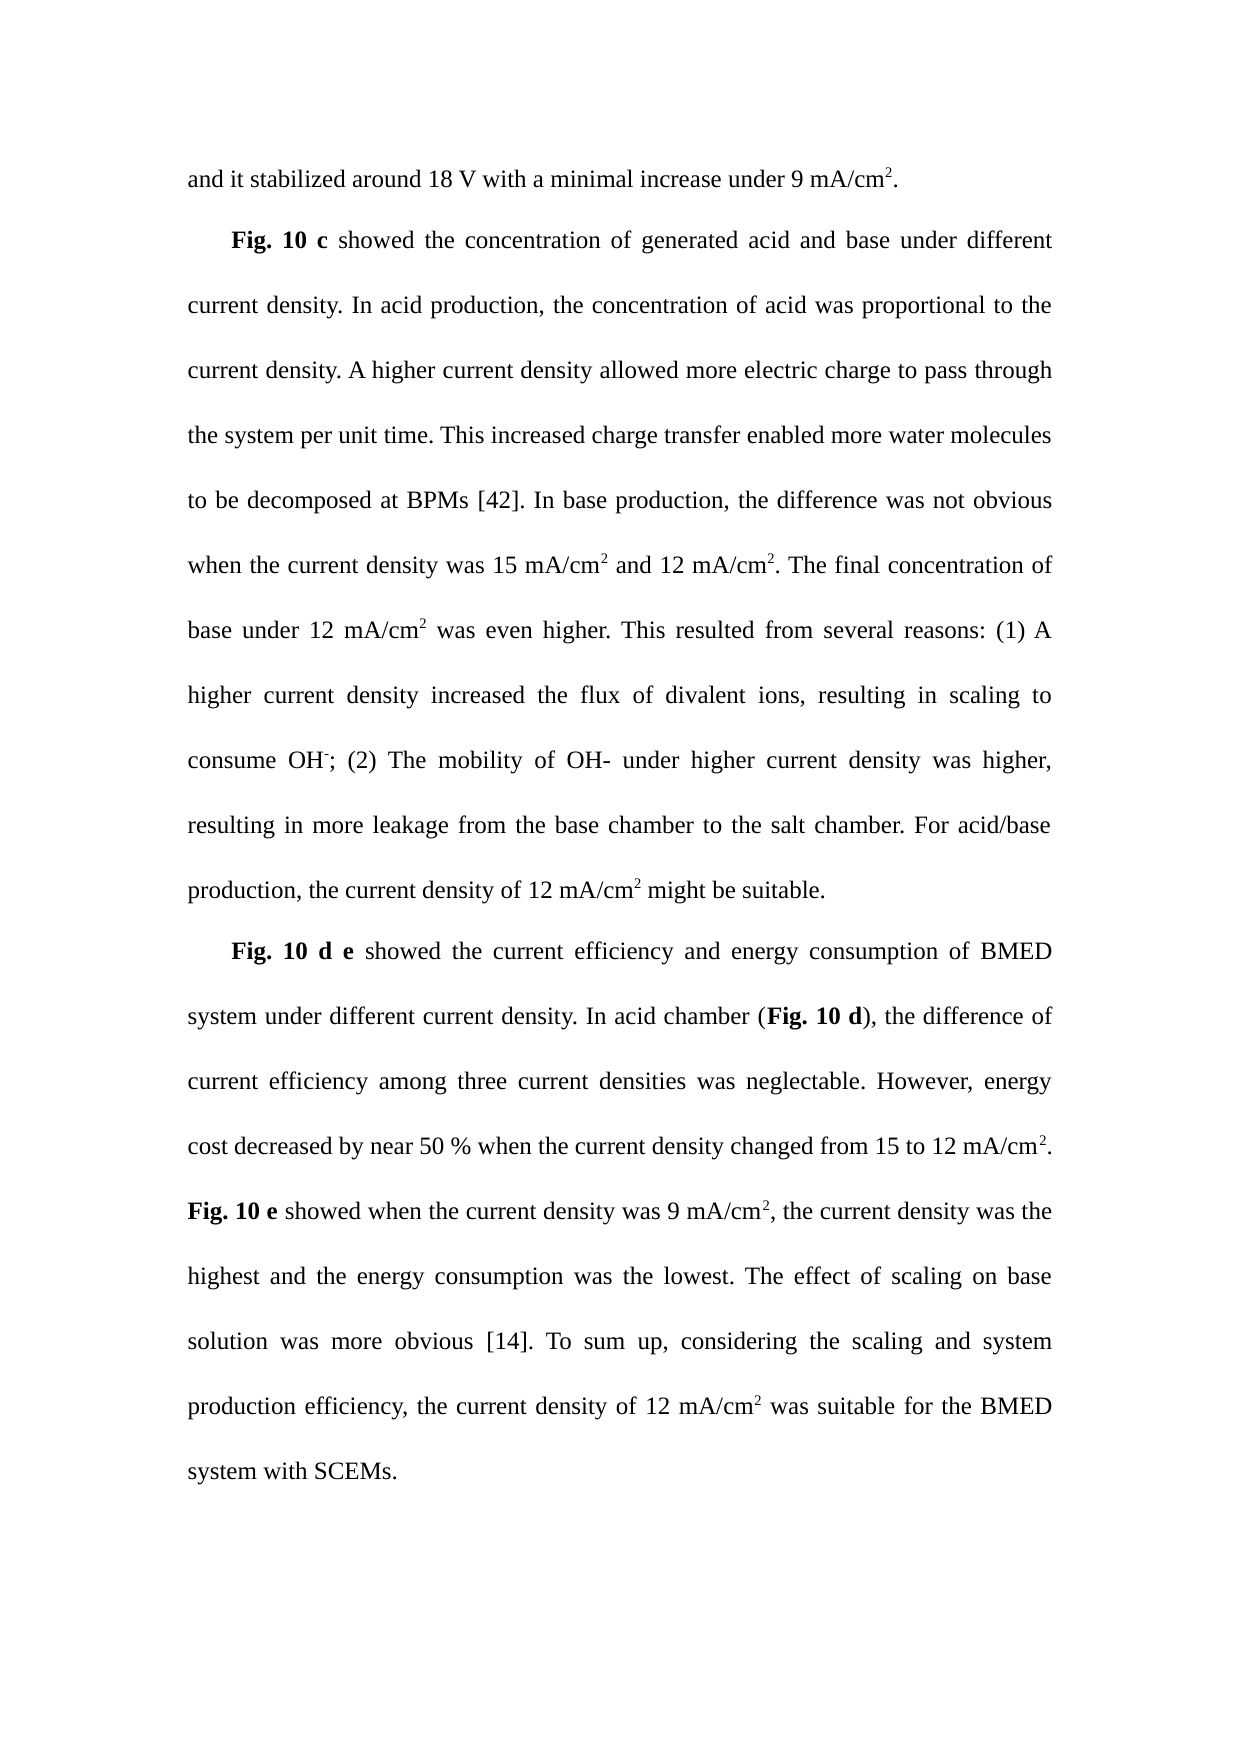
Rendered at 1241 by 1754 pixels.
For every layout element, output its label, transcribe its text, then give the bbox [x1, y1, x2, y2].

text Fig. 10 d e showed the current efficiency and energy consumption of BMED system under different current density. In acid chamber (Fig. 10 d), the difference of current efficiency among three current densities was neglectable. However, energy cost decreased by near 50 % when the current density changed from 15 to 12 mA/cm2. Fig. 10 e showed when the current density was 9 mA/cm2, the current density was the highest and the energy consumption was the lowest. The effect of scaling on base solution was more obvious [14]. To sum up, considering the scaling and system production efficiency, the current density of 12 mA/cm2 was suitable for the BMED system with SCEMs. [187, 934, 1053, 1487]
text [187, 162, 1053, 194]
text Fig. 10 c showed the concentration of generated acid and base under different current density. In acid production, the concentration of acid was proportional to the current density. A higher current density allowed more electric charge to pass through the system per unit time. This increased charge transfer enabled more water molecules to be decomposed at BPMs [42]. In base production, the difference was not obvious when the current density was 15 mA/cm2 and 12 mA/cm2. The final concentration of base under 12 mA/cm2 was even higher. This resulted from several reasons: (1) A higher current density increased the flux of divalent ions, resulting in scaling to consume OH-; (2) The mobility of OH- under higher current density was higher, resulting in more leakage from the base chamber to the salt chamber. For acid/base production, the current density of 12 mA/cm2 might be suitable. [187, 223, 1053, 906]
